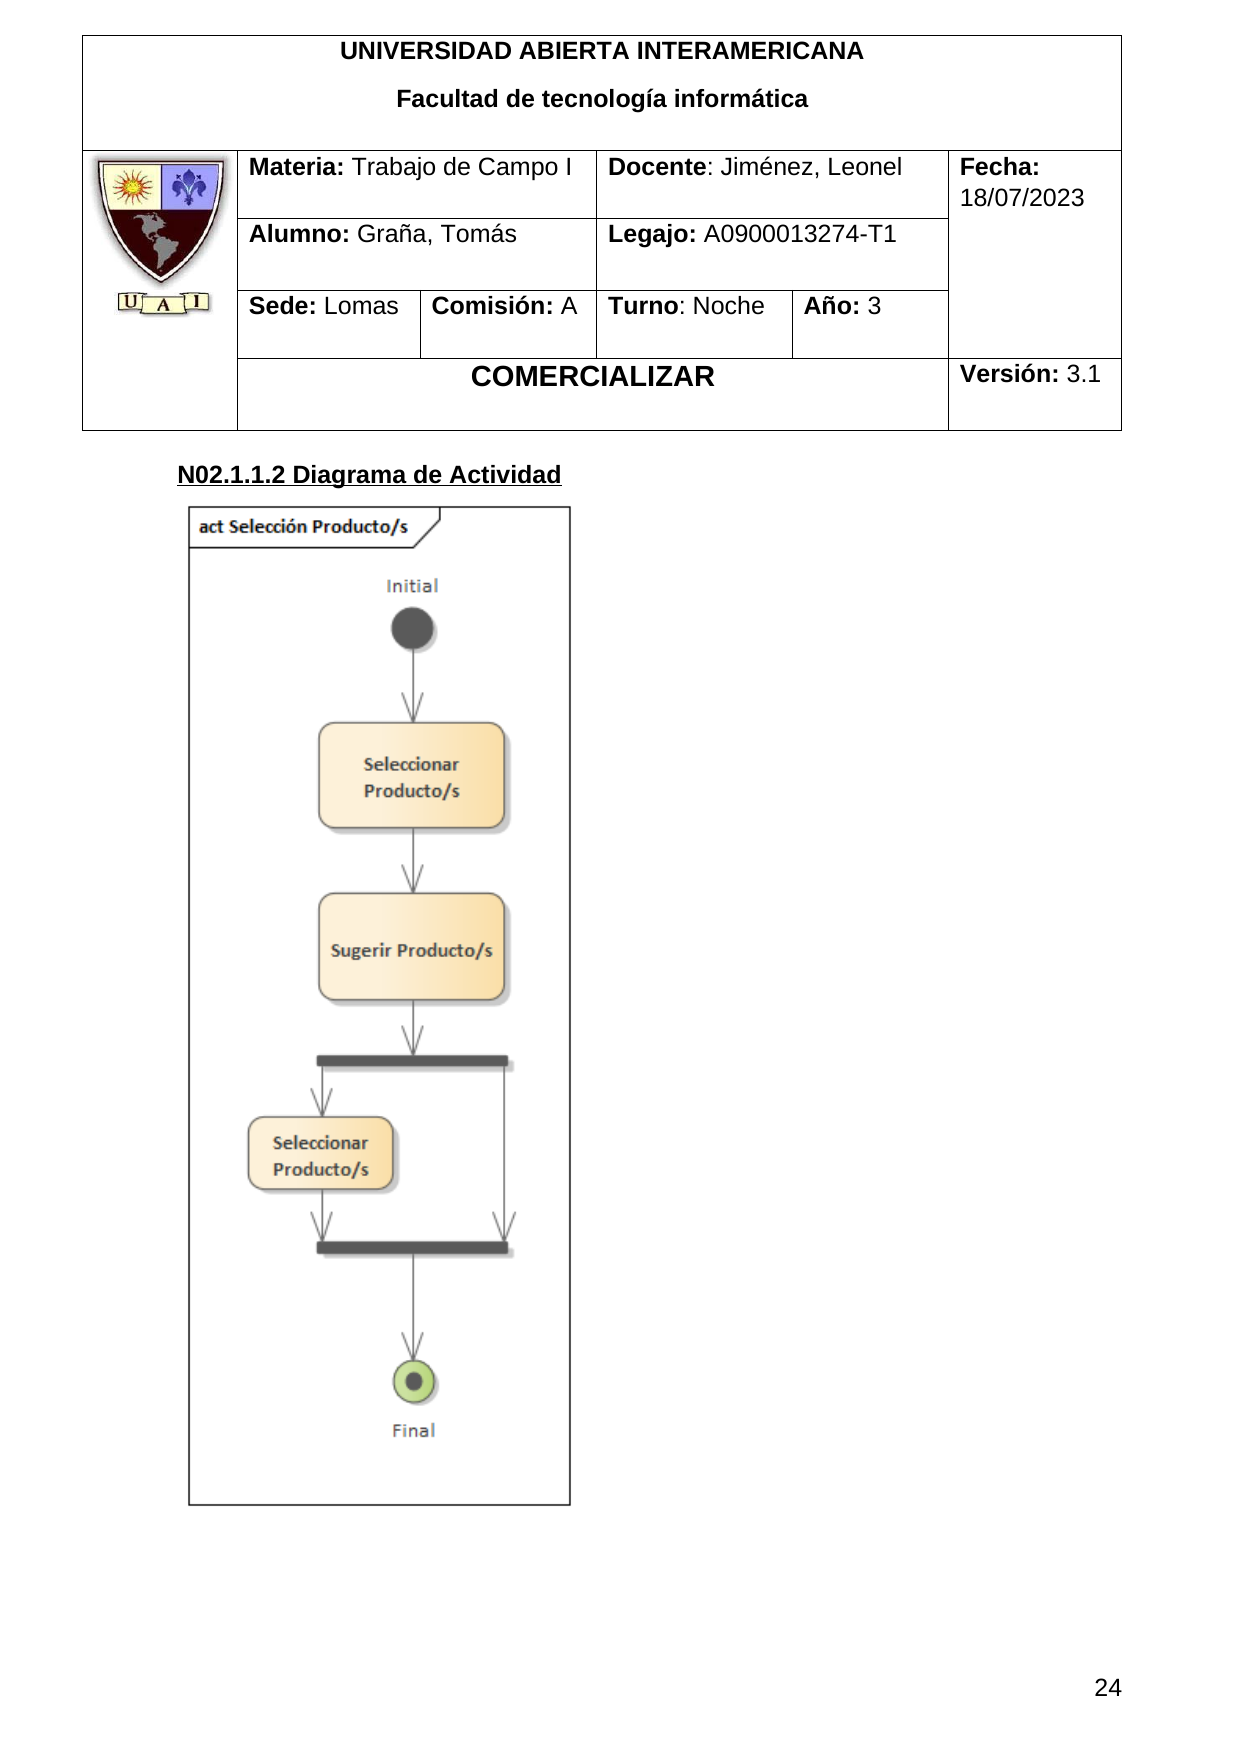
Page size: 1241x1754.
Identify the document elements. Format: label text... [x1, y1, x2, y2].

picture [87, 151, 234, 320]
picture [177, 495, 582, 1517]
subtitle N02.1.1.2 Diagrama de Actividad [177, 460, 1122, 488]
